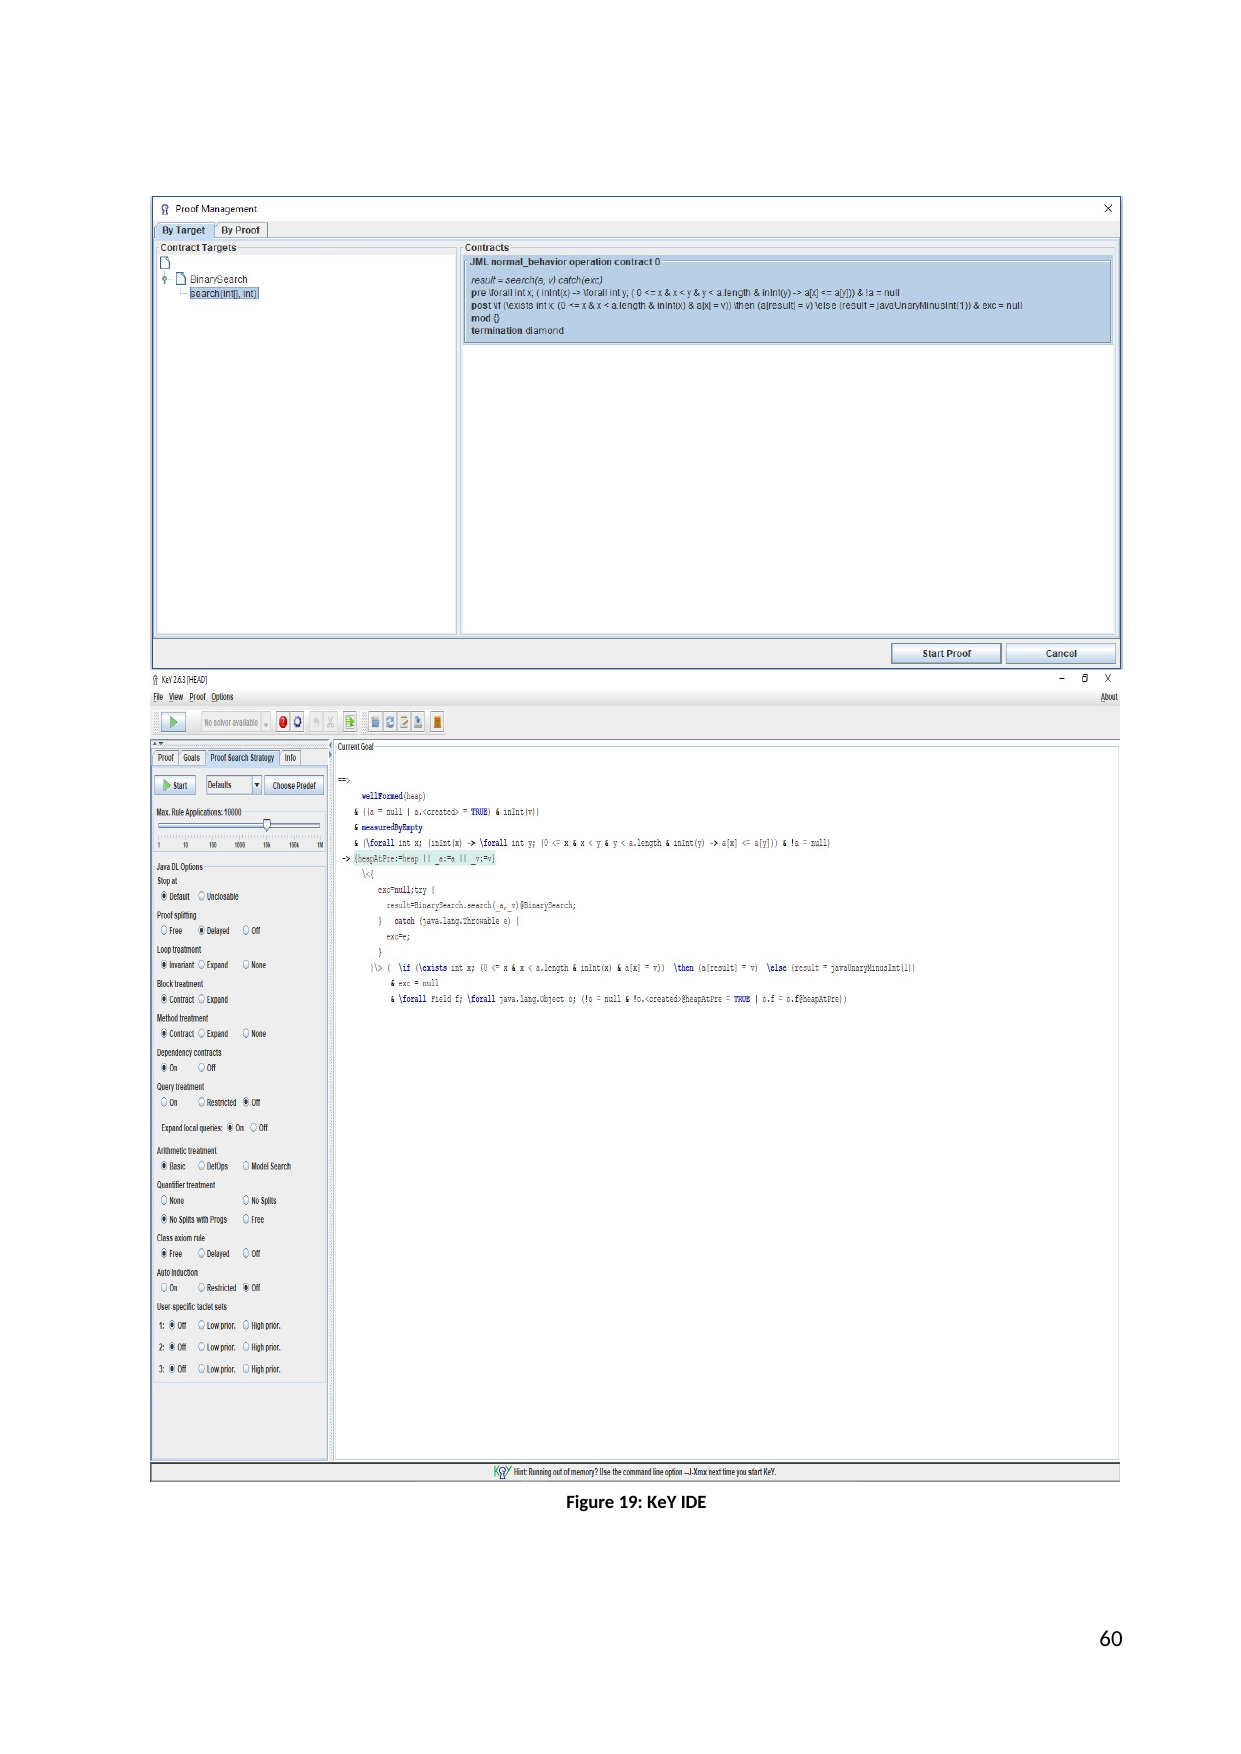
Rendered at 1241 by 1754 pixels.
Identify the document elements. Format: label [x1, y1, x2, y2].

picture [150, 196, 1123, 1482]
